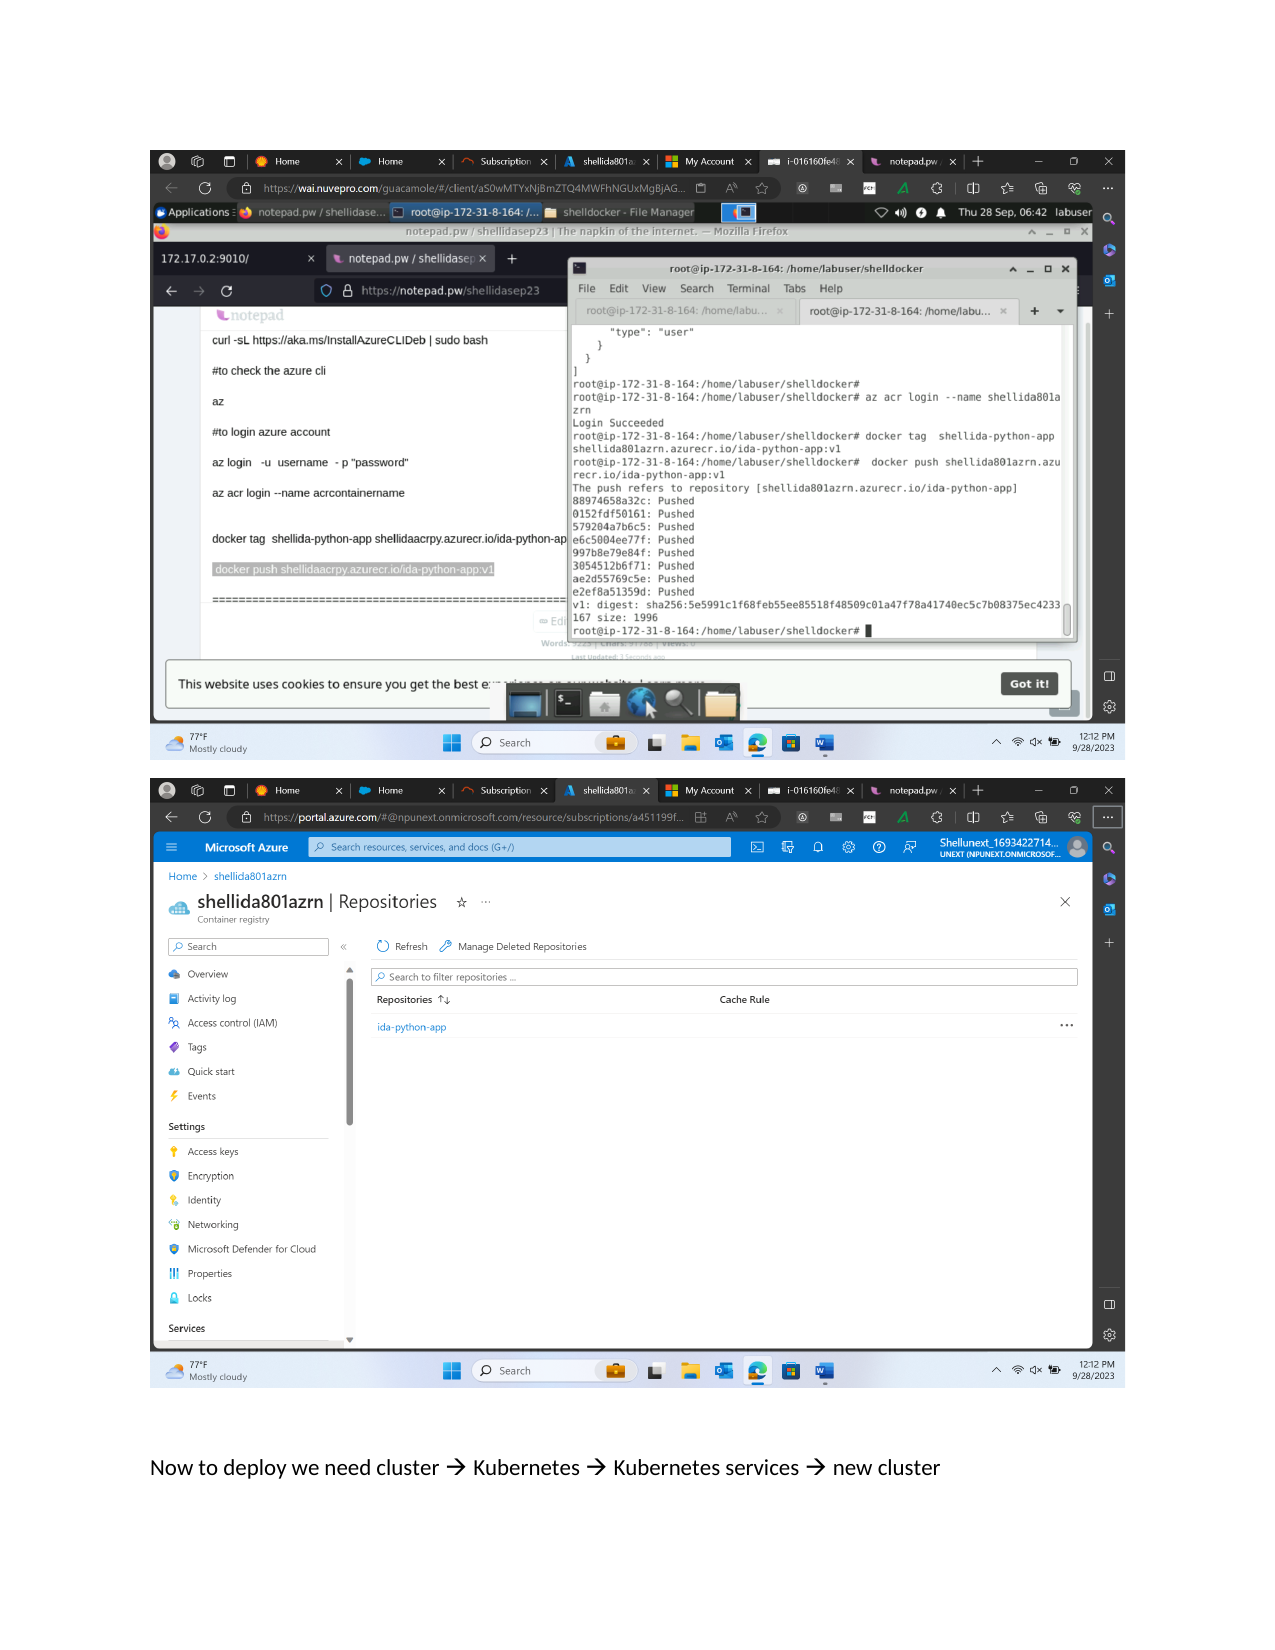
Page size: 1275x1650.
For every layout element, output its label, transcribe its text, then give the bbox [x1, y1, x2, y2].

picture [150, 778, 1125, 1388]
text Now to deploy we need cluster Kubernetes Kubernetes services new cluster [150, 1453, 1125, 1481]
picture [150, 150, 1125, 760]
